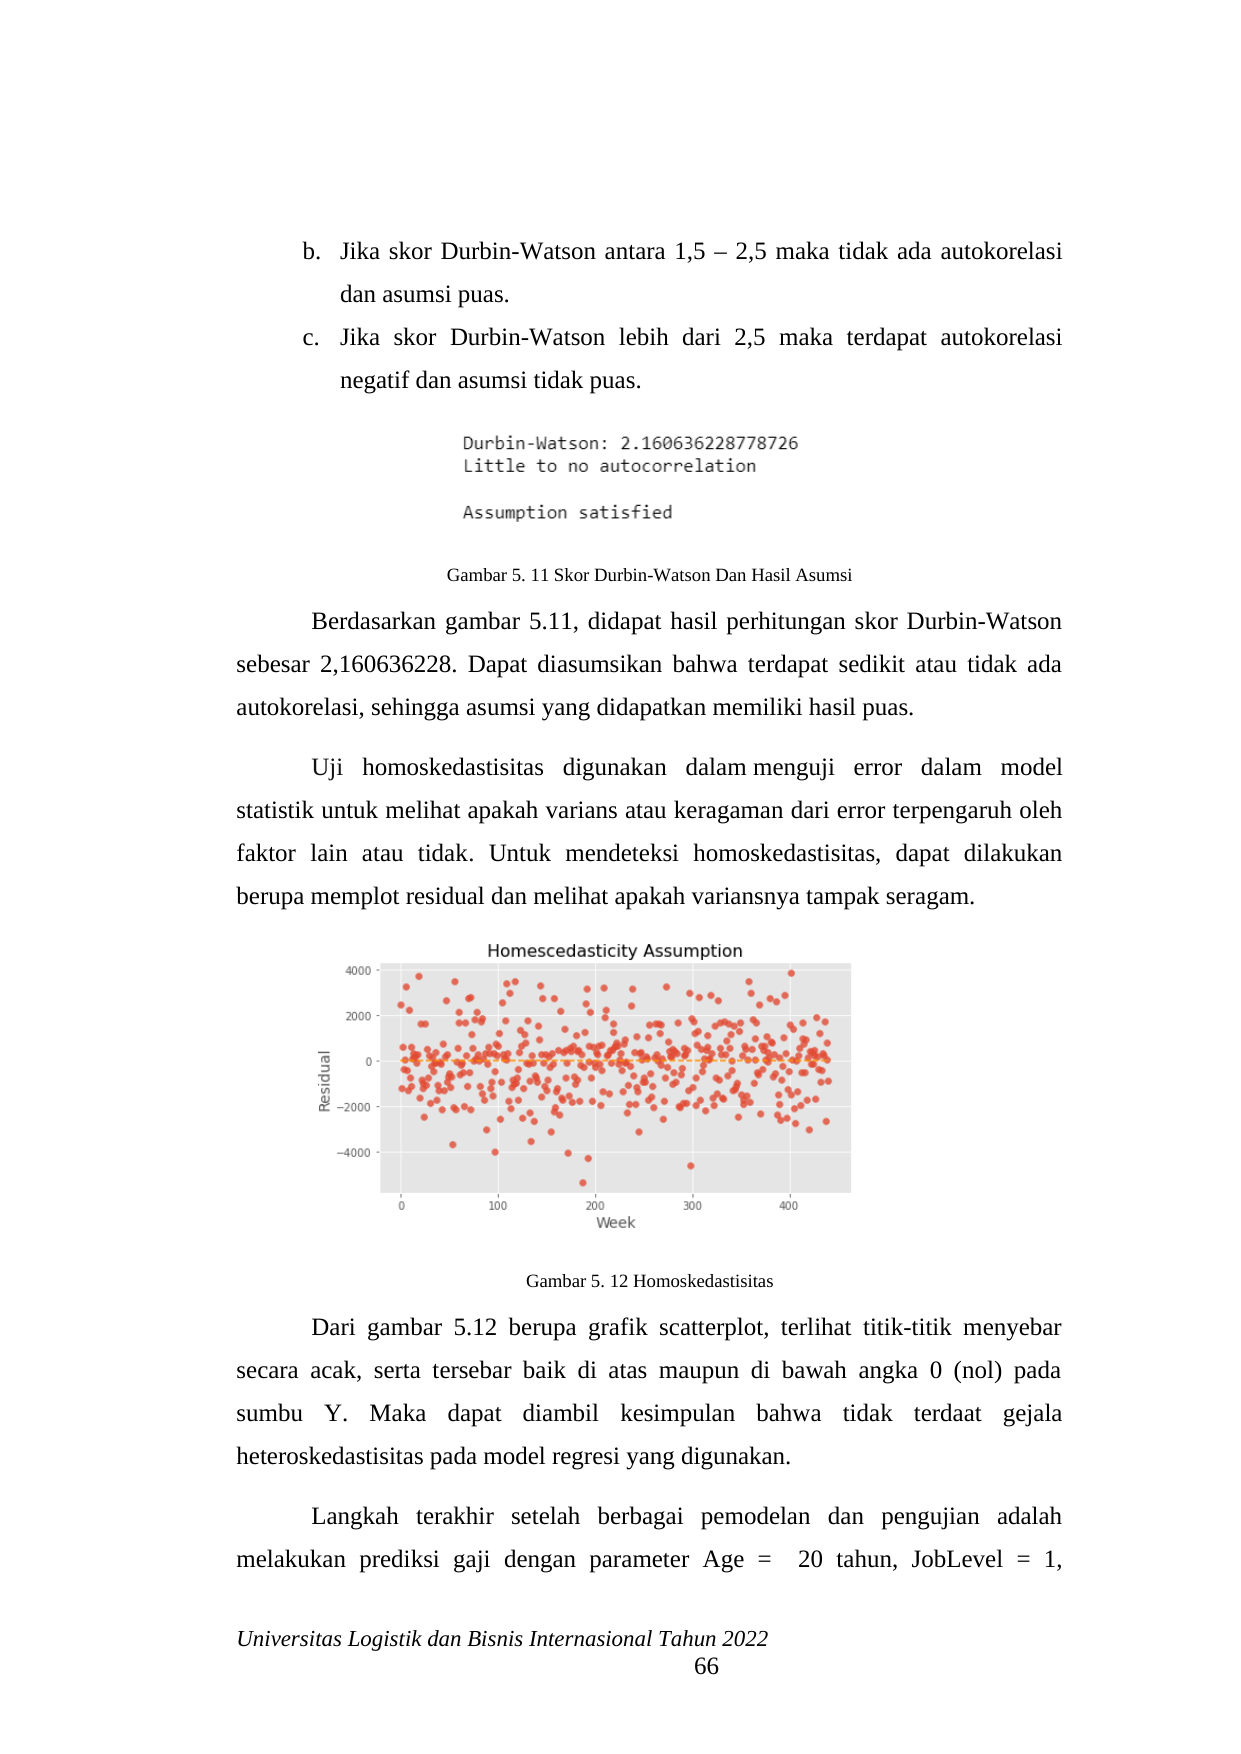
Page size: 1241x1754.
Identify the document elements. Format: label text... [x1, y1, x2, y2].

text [236, 1501, 1063, 1573]
list Jika skor Durbin-Watson lebih dari 2,5 maka terdapat autokorelasi negatif dan asumsi tidak puas. [302, 322, 1063, 394]
text Berdasarkan gambar 5.11, didapat hasil perhitungan skor Durbin-Watson sebesar 2,160636228. Dapat diasumsikan bahwa terdapat sedikit atau tidak ada autokorelasi, sehingga asumsi yang didapatkan memiliki hasil puas. [236, 606, 1063, 721]
text Gambar 5. 11 Skor Durbin-Watson Dan Hasil Asumsi [236, 563, 1063, 585]
picture [311, 941, 861, 1239]
text Gambar 5. 12 Homoskedastisitas [236, 1269, 1063, 1291]
text Dari gambar 5.12 berupa grafik scatterplot, terlihat titik-titik menyebar secara acak, serta tersebar baik di atas maupun di bawah angka 0 (nol) pada sumbu Y. Maka dapat diambil kesimpulan bahwa tidak terdaat gejala heteroskedastisitas pada model regresi yang digunakan. [236, 1312, 1063, 1470]
list Jika skor Durbin-Watson antara 1,5 – 2,5 maka tidak ada autokorelasi dan asumsi puas. [302, 236, 1063, 308]
text Uji homoskedastisitas digunakan dalam menguji error dalam model statistik untuk melihat apakah varians atau keragaman dari error terpengaruh oleh faktor lain atau tidak. Untuk mendeteksi homoskedastisitas, dapat dilakukan berupa memplot residual dan melihat apakah variansnya tampak seragam. [236, 752, 1063, 910]
picture [392, 425, 907, 533]
